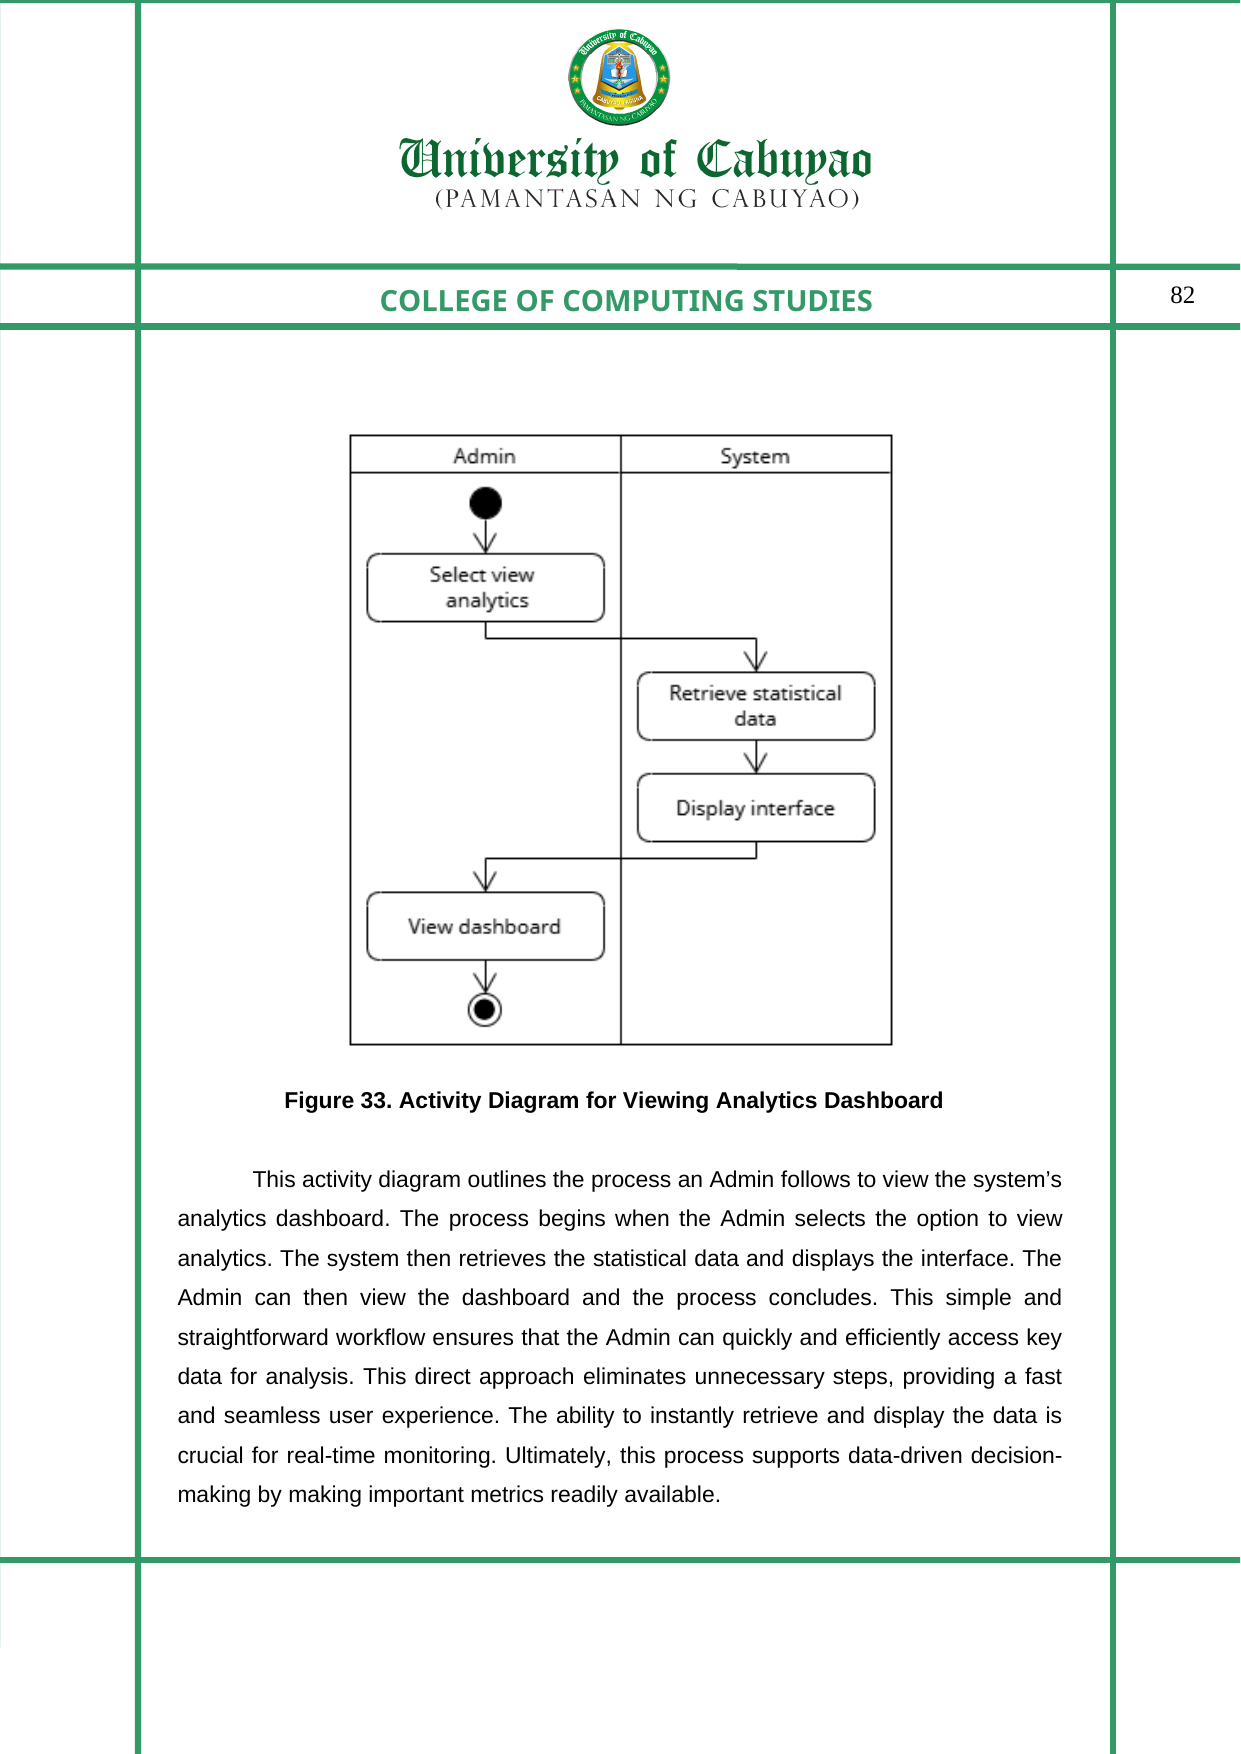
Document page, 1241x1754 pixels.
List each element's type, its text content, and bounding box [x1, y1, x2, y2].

picture [333, 418, 908, 1061]
text This activity diagram outlines the process an Admin follows to view the system’s analytics dashboard. The process begins when the Admin selects the option to view analytics. The system then retrieves the statistical data and displays the interface. The Admin can then view the dashboard and the process concludes. This simple and straightforward workflow ensures that the Admin can quickly and efficiently access key data for analysis. This direct approach eliminates unnecessary steps, providing a fast and seamless user experience. The ability to instantly retrieve and display the data is crucial for real-time monitoring. Ultimately, this process supports data-driven decision-making by making important metrics readily available. [177, 1166, 1063, 1508]
picture [144, 4, 1110, 263]
picture [1116, 4, 1125, 263]
